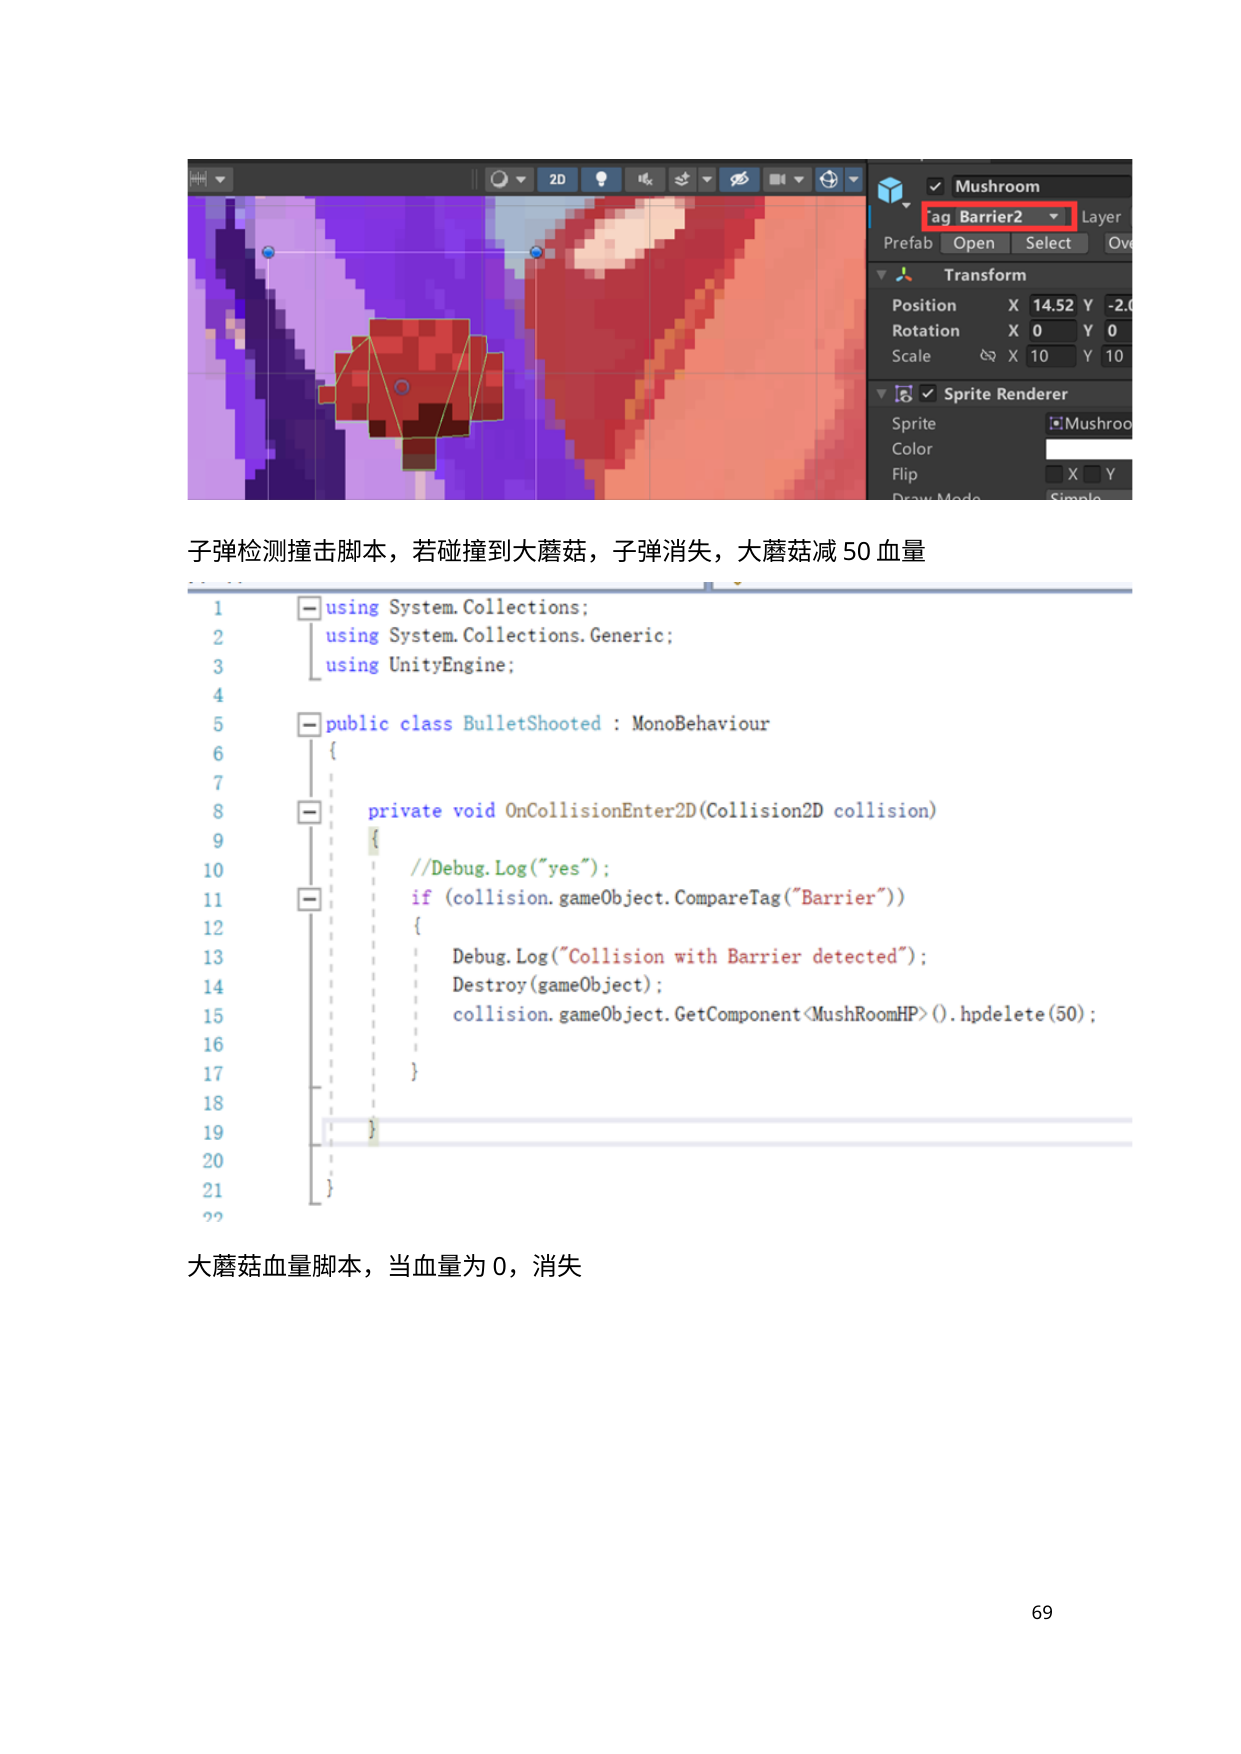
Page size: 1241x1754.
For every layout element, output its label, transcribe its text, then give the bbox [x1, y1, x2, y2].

picture [187, 582, 1133, 1222]
picture [187, 159, 1133, 500]
text 大蘑菇血量脚本，当血量为0，消失 [187, 1232, 1053, 1297]
text 子弹检测撞击脚本，若碰撞到大蘑菇，子弹消失，大蘑菇减50血量 [187, 517, 1053, 582]
